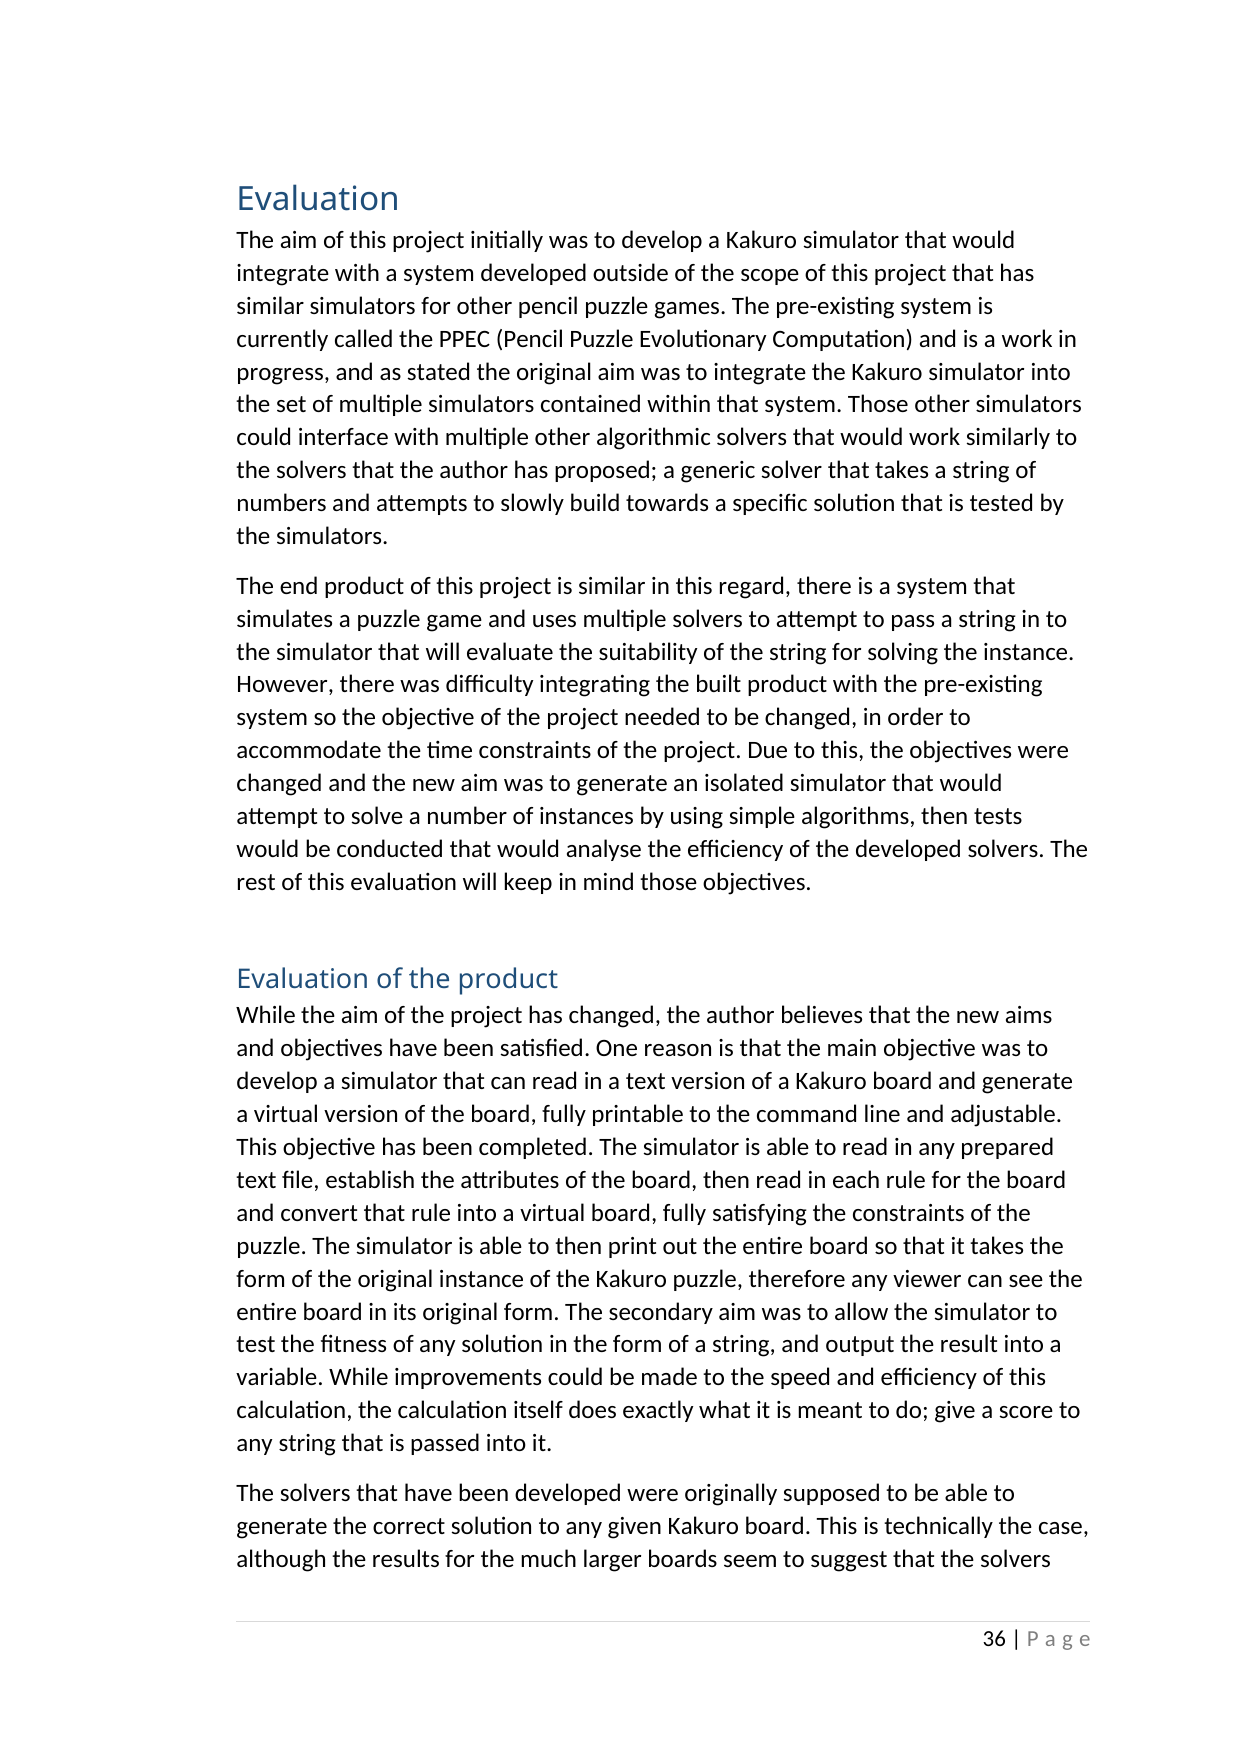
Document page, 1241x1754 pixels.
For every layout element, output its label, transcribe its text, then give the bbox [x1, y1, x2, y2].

text The aim of this project initially was to develop a Kakuro simulator that would integrate with a system developed outside of the scope of this project that has similar simulators for other pencil puzzle games. The pre-existing system is currently called the PPEC (Pencil Puzzle Evolutionary Computation) and is a work in progress, and as stated the original aim was to integrate the Kakuro simulator into the set of multiple simulators contained within that system. Those other simulators could interface with multiple other algorithmic solvers that would work similarly to the solvers that the author has proposed; a generic solver that takes a string of numbers and attempts to slowly build towards a specific solution that is tested by the simulators. [236, 224, 1090, 551]
text The end product of this project is similar in this regard, there is a system that simulates a puzzle game and uses multiple solvers to attempt to pass a string in to the simulator that will evaluate the suitability of the string for solving the instance. However, there was difficulty integrating the built product with the pre-existing system so the objective of the project needed to be changed, in order to accommodate the time constraints of the project. Due to this, the objectives were changed and the new aim was to generate an isolated simulator that would attempt to solve a number of instances by using simple algorithms, then tests would be conducted that would analyse the efficiency of the developed solvers. The rest of this evaluation will keep in mind those objectives. [236, 570, 1090, 897]
subtitle Evaluation of the product [236, 959, 1090, 996]
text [236, 1477, 1090, 1573]
text While the aim of the project has changed, the author believes that the new aims and objectives have been satisfied. One reason is that the main objective was to develop a simulator that can read in a text version of a Kakuro board and generate a virtual version of the board, fully printable to the command line and adjustable. This objective has been completed. The simulator is able to read in any prepared text file, establish the attributes of the board, then read in each rule for the board and convert that rule into a virtual board, fully satisfying the constraints of the puzzle. The simulator is able to then print out the entire board so that it takes the form of the original instance of the Kakuro puzzle, therefore any viewer can see the entire board in its original form. The secondary aim was to allow the simulator to test the fitness of any solution in the form of a string, and output the result into a variable. While improvements could be made to the speed and efficiency of this calculation, the calculation itself does exactly what it is meant to do; give a score to any string that is passed into it. [236, 999, 1090, 1458]
subtitle Evaluation [236, 175, 1090, 220]
